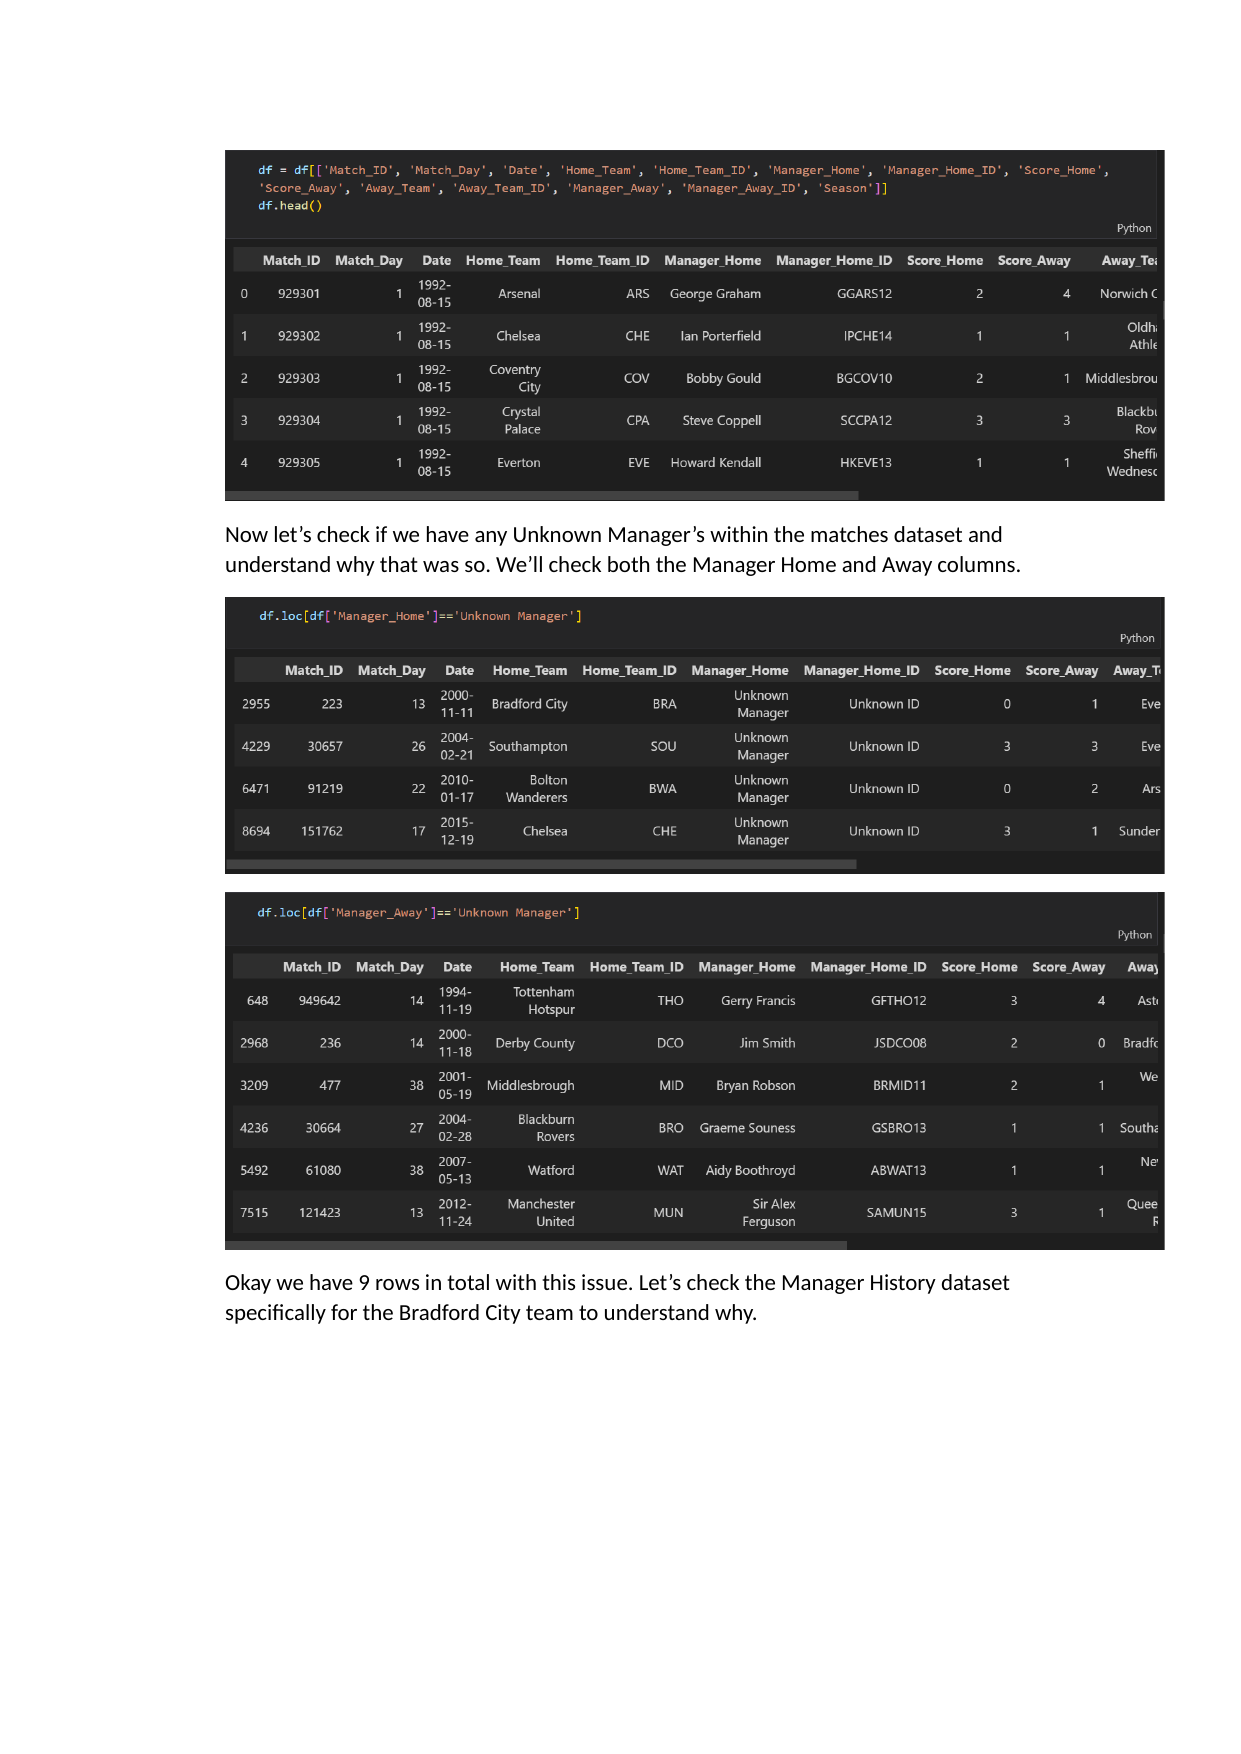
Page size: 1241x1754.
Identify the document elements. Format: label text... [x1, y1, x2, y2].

picture [225, 597, 1165, 874]
text Now let’s check if we have any Unknown Manager’s within the matches dataset and understand why that was so. We’ll check both the Manager Home and Away columns. [225, 520, 1090, 578]
picture [225, 150, 1165, 501]
picture [225, 892, 1165, 1250]
text Okay we have 9 rows in total with this issue. Let’s check the Manager History dataset specifically for the Bradford City team to understand why. [225, 1268, 1090, 1326]
